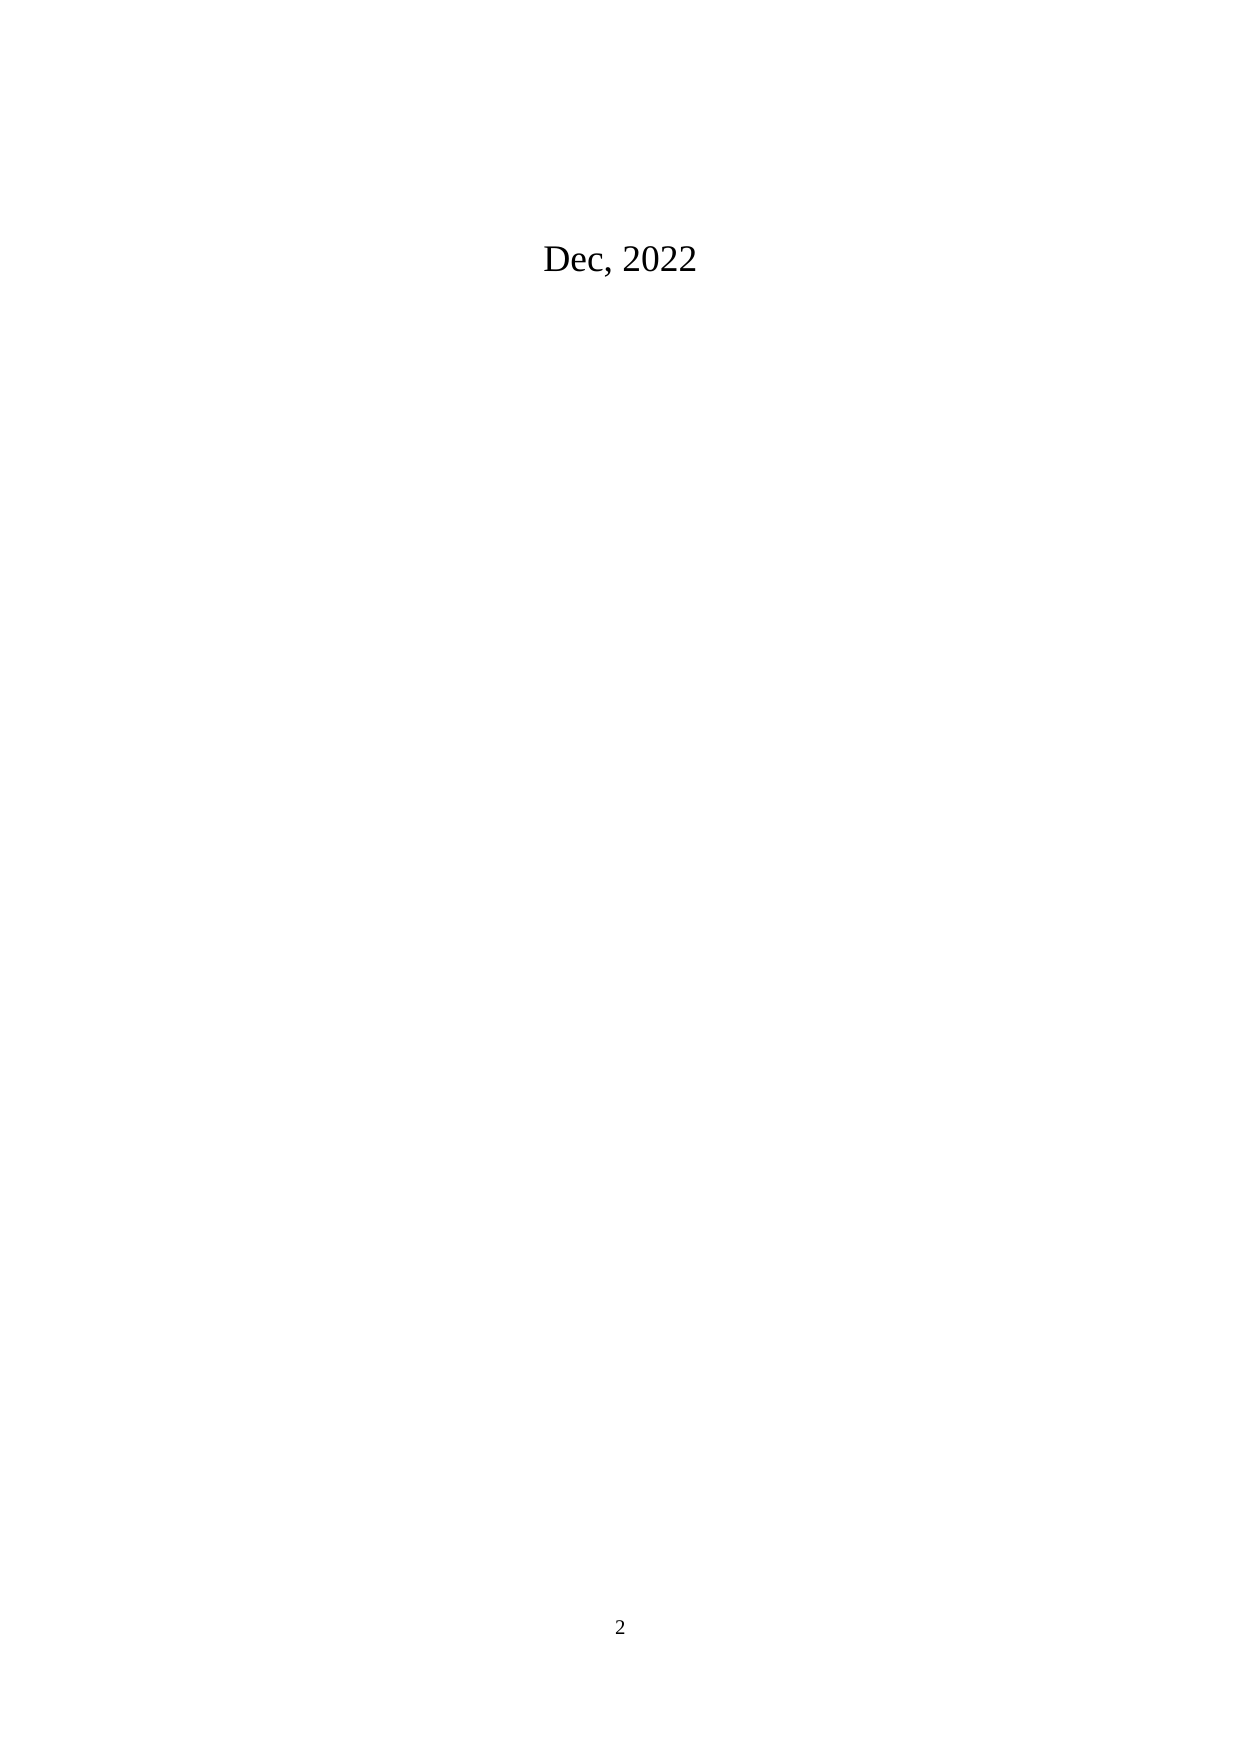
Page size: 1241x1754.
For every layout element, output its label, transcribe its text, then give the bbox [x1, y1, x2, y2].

text Dec, 2022 [118, 236, 1122, 279]
